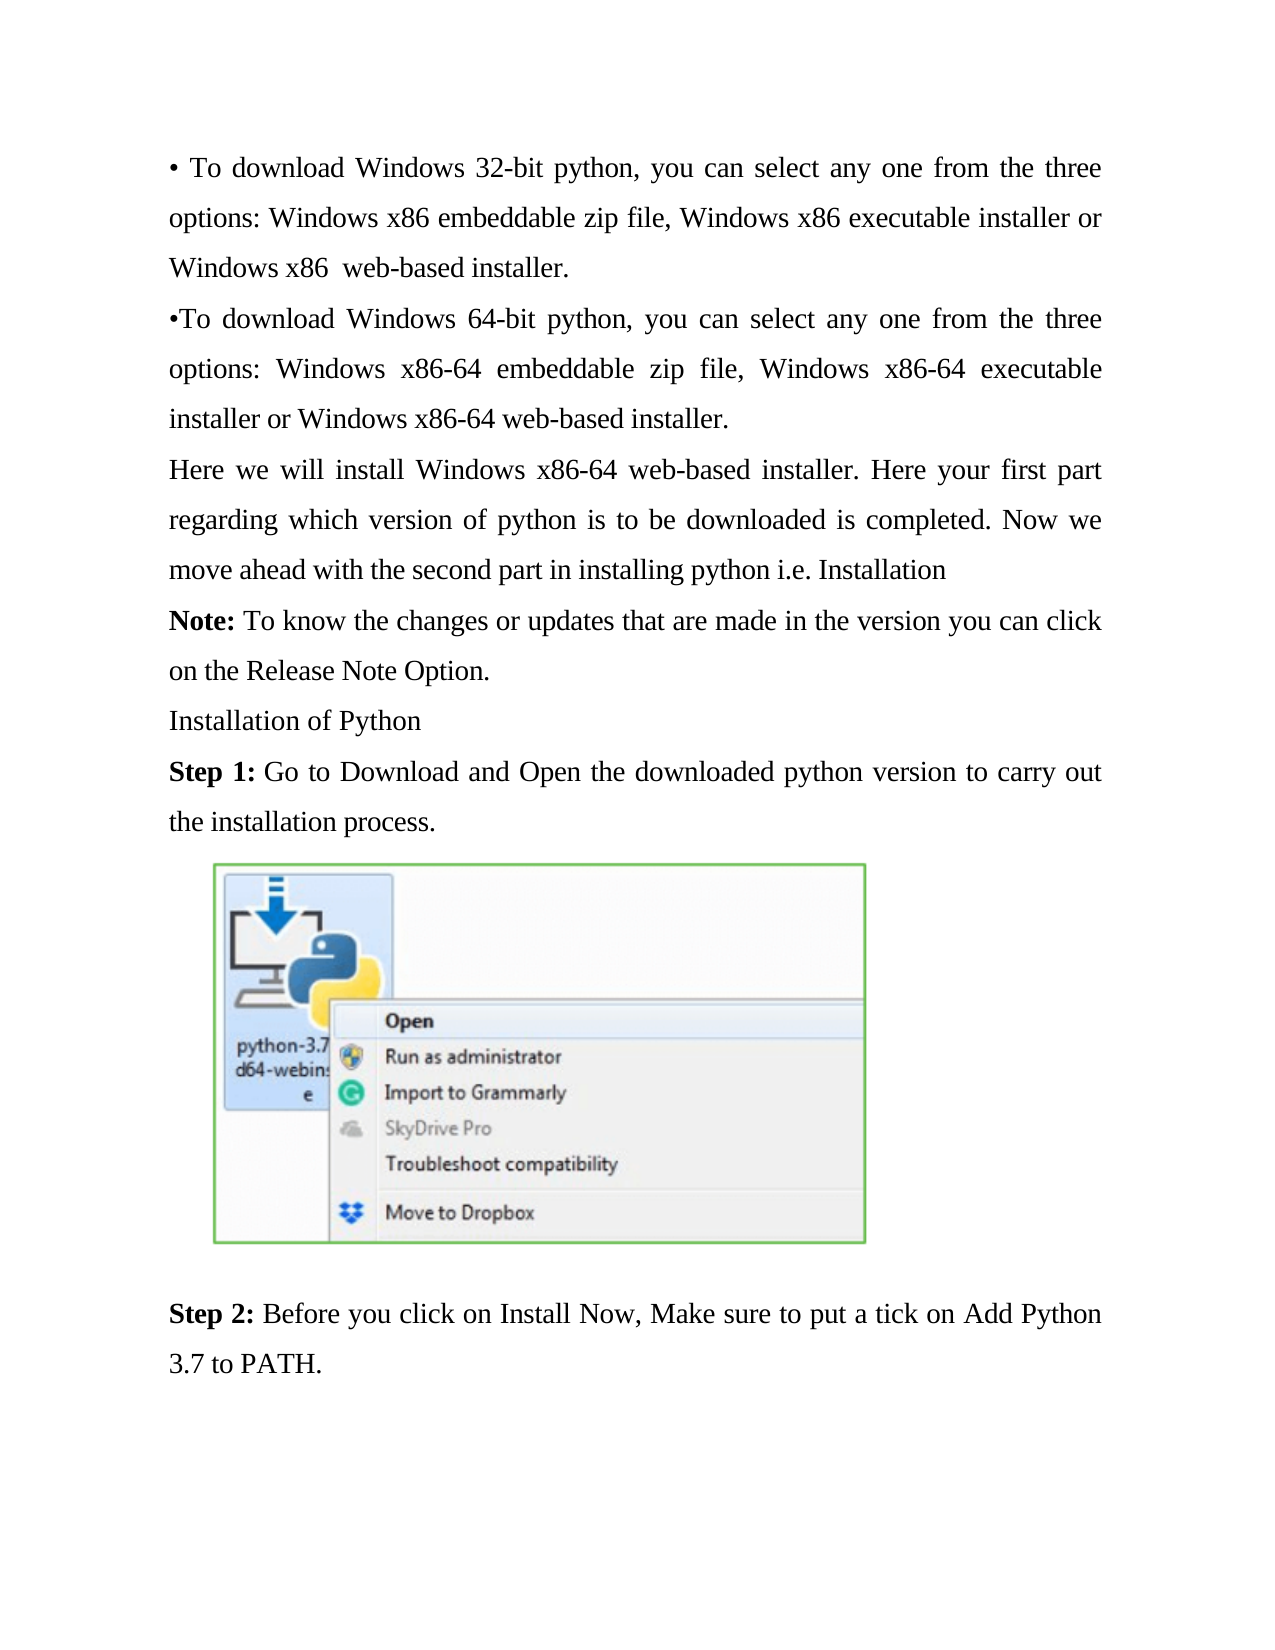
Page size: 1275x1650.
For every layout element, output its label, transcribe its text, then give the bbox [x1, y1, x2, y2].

text Note: To know the changes or updates that are made in the version you can click on the Release Note Option. [169, 603, 1103, 687]
picture [168, 854, 940, 1282]
text • To download Windows 32-bit python, you can select any one from the three options: Windows x86 embeddable zip file, Windows x86 executable installer or Windows x86 web-based installer. [169, 150, 1103, 284]
text Step 2: Before you click on Install Now, Make sure to put a tick on Add Python 3.7 to PATH. [169, 1329, 1103, 1380]
text Step 1: Go to Download and Open the downloaded python version to carry out the installation process. [169, 754, 1103, 838]
text •To download Windows 64-bit python, you can select any one from the three options: Windows x86-64 embeddable zip file, Windows x86-64 executable installer or Windows x86-64 web-based installer. [169, 301, 1103, 435]
subtitle Installation of Python [169, 703, 1103, 737]
text Here we will install Windows x86-64 web-based installer. Here your first part regarding which version of python is to be downloaded is completed. Now we move ahead with the second part in installing python i.e. Installation [169, 452, 1103, 586]
